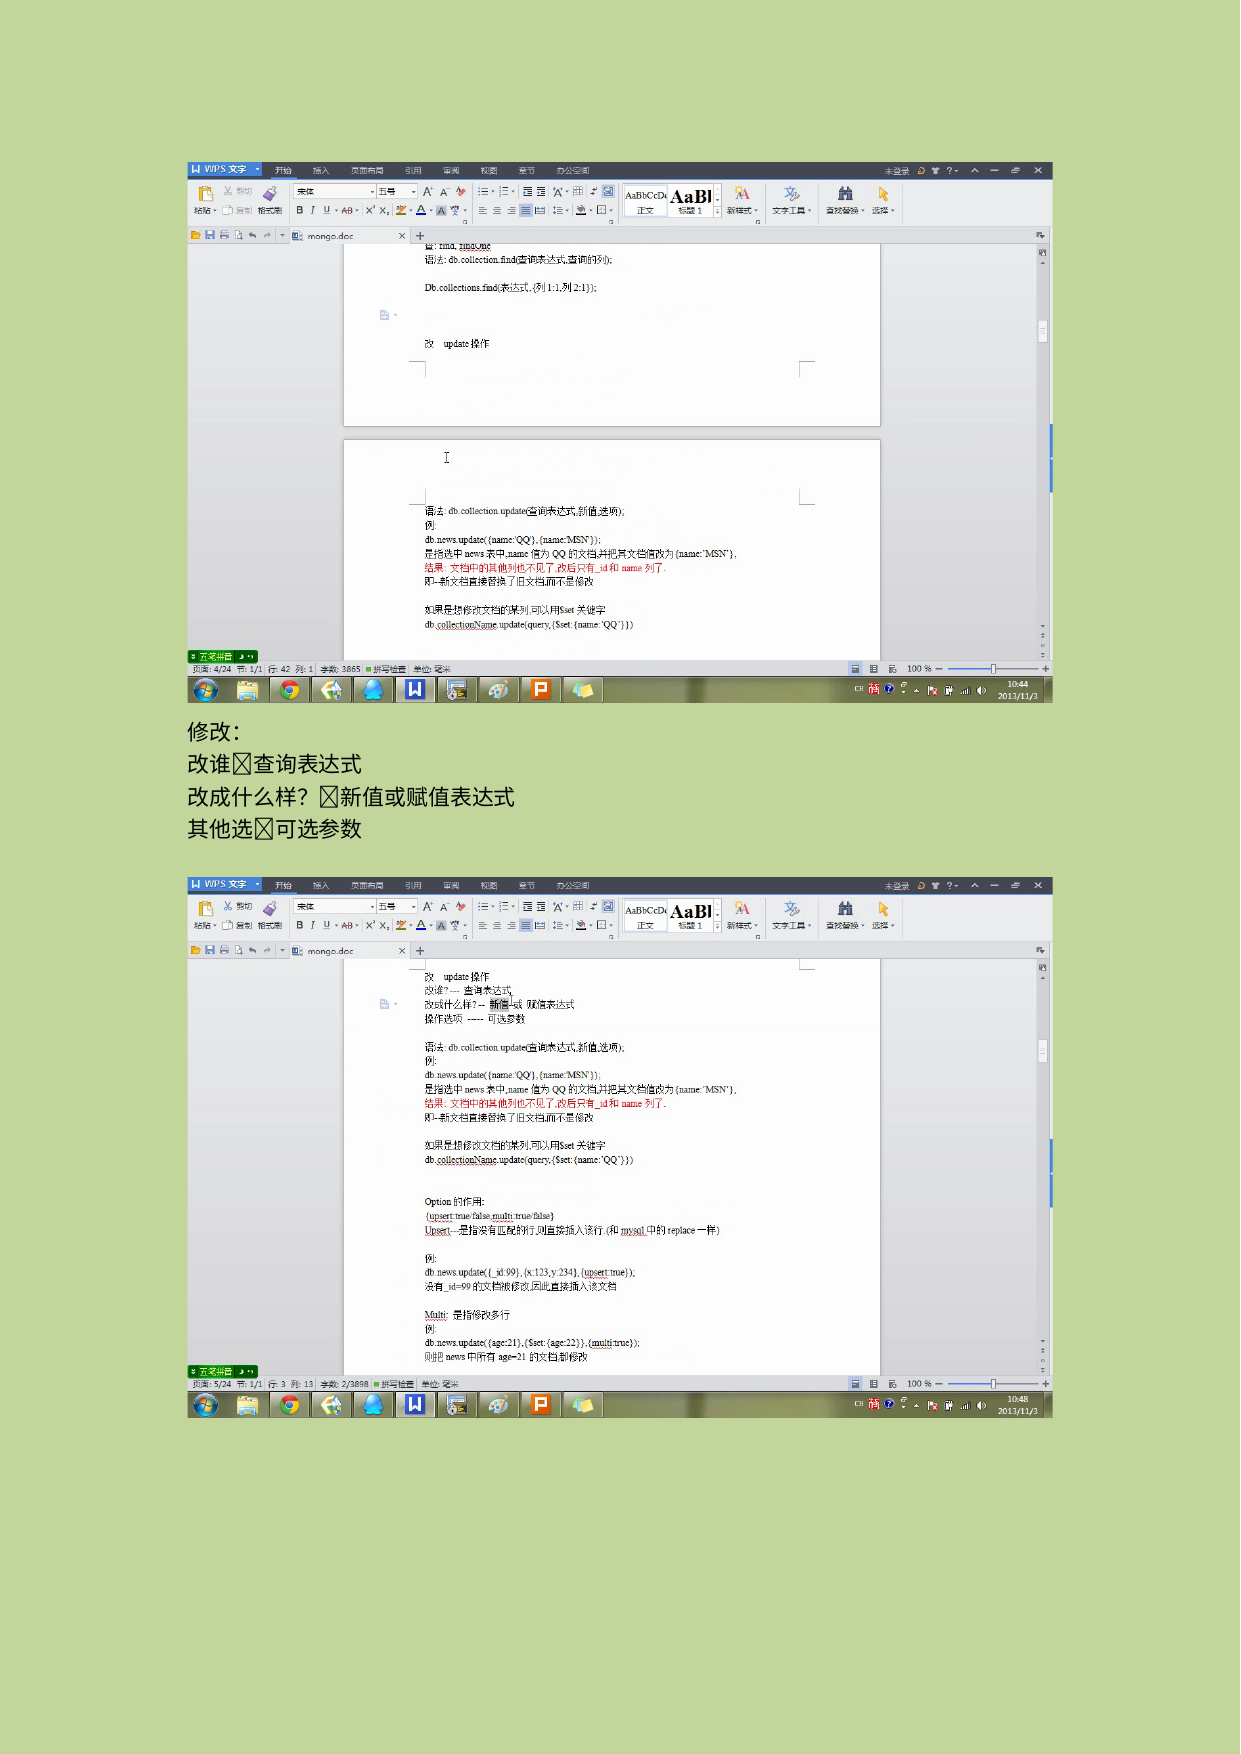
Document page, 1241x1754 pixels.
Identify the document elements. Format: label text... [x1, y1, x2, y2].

text 改谁查询表达式 [187, 747, 1053, 779]
picture [187, 877, 1053, 1418]
picture [187, 162, 1053, 703]
text 其他选可选参数 [187, 812, 1053, 844]
text 改成什么样？新值或赋值表达式 [187, 779, 1053, 812]
text 修改： [187, 714, 1053, 747]
